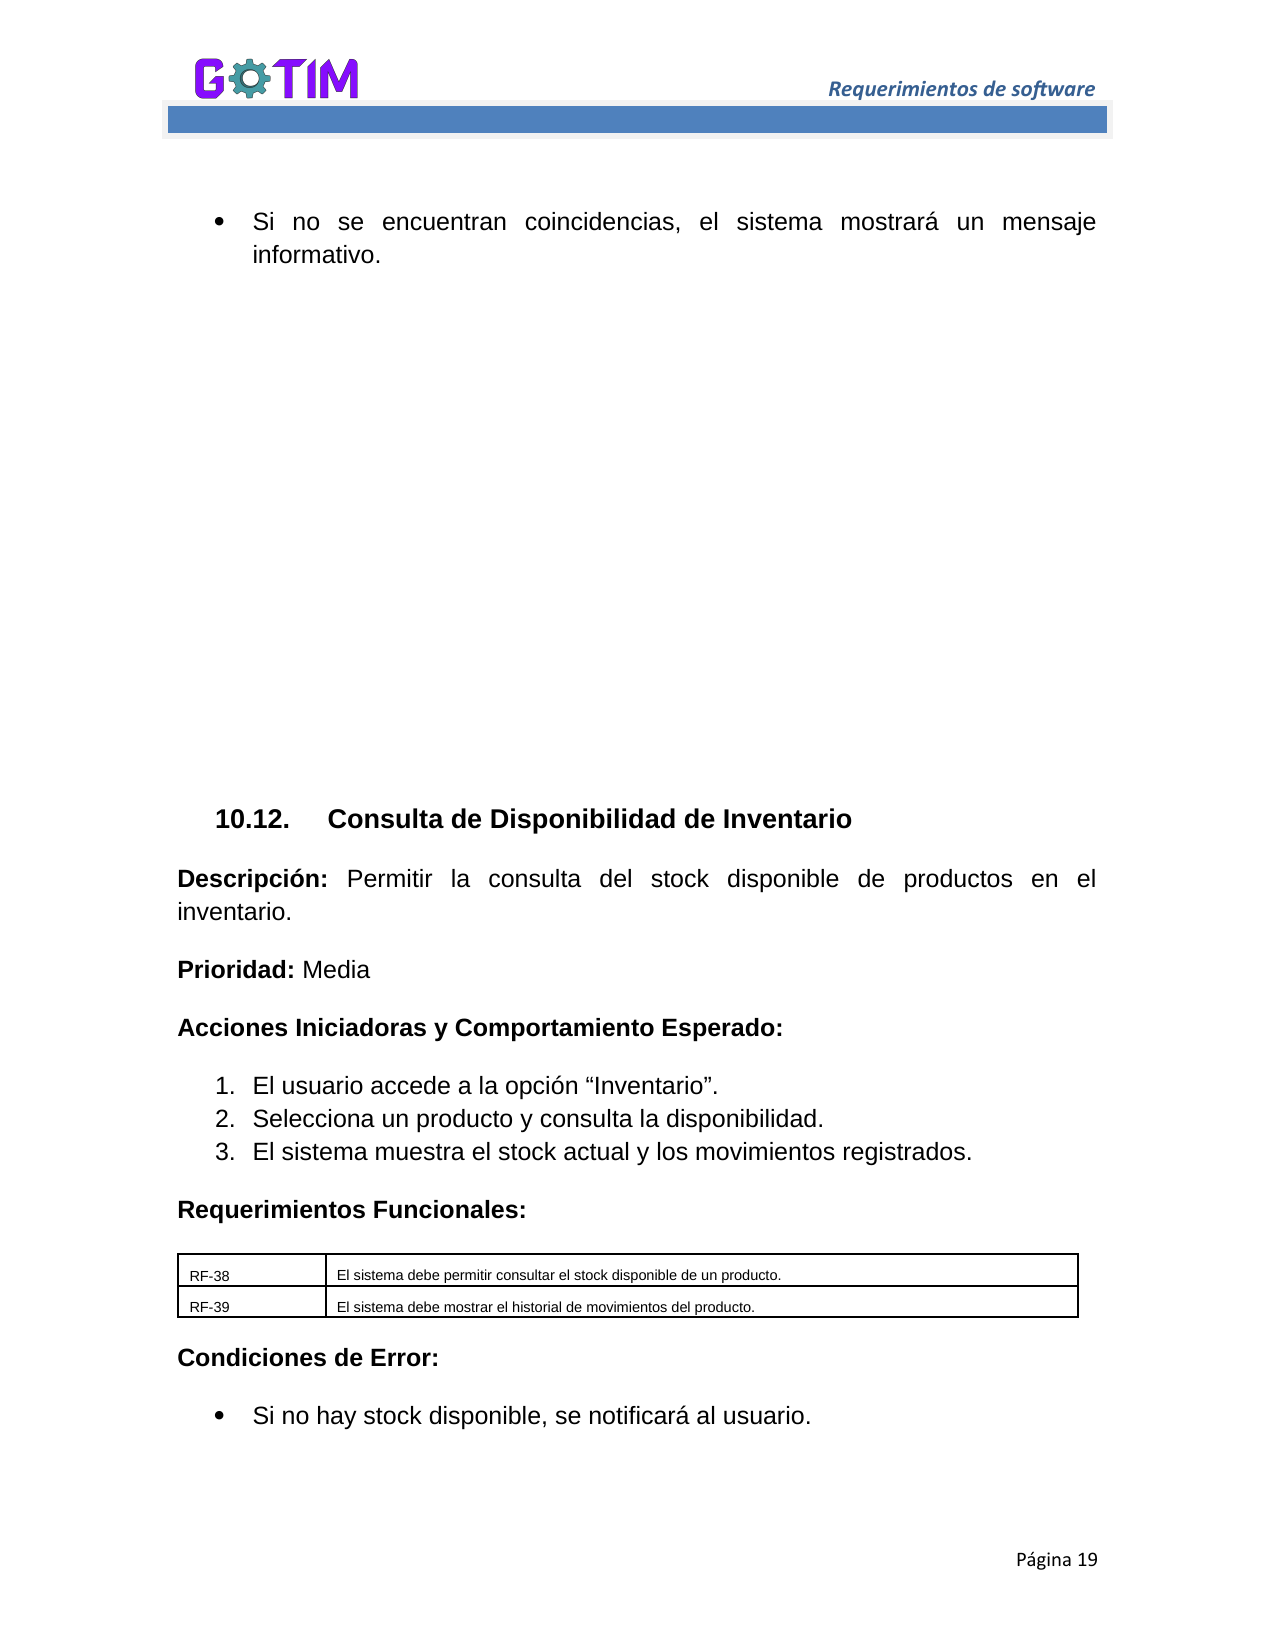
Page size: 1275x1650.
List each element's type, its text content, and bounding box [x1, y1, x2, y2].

table_cell RF-39 [179, 1287, 325, 1316]
list El sistema muestra el stock actual y los movimientos registrados. [215, 1137, 1098, 1166]
list El usuario accede a la opción “Inventario”. [215, 1071, 1098, 1100]
list Si no hay stock disponible, se notificará al usuario. [215, 1401, 1098, 1430]
text Requerimientos Funcionales: [177, 1195, 1098, 1224]
picture [191, 22, 360, 142]
list Selecciona un producto y consulta la disponibilidad. [215, 1104, 1098, 1133]
table_header RF-38 [179, 1255, 325, 1284]
text Condiciones de Error: [177, 1343, 1098, 1372]
text Prioridad: Media [177, 955, 1098, 984]
subtitle Consulta de Disponibilidad de Inventario [215, 803, 1098, 834]
table_cell El sistema debe mostrar el historial de movimientos del producto. [327, 1287, 1077, 1316]
table_header El sistema debe permitir consultar el stock disponible de un producto. [327, 1255, 1077, 1284]
list Si no se encuentran coincidencias, el sistema mostrará un mensaje informativo. [215, 207, 1098, 269]
text Acciones Iniciadoras y Comportamiento Esperado: [177, 1013, 1098, 1042]
text Descripción: Permitir la consulta del stock disponible de productos en el inventario. [177, 864, 1098, 926]
